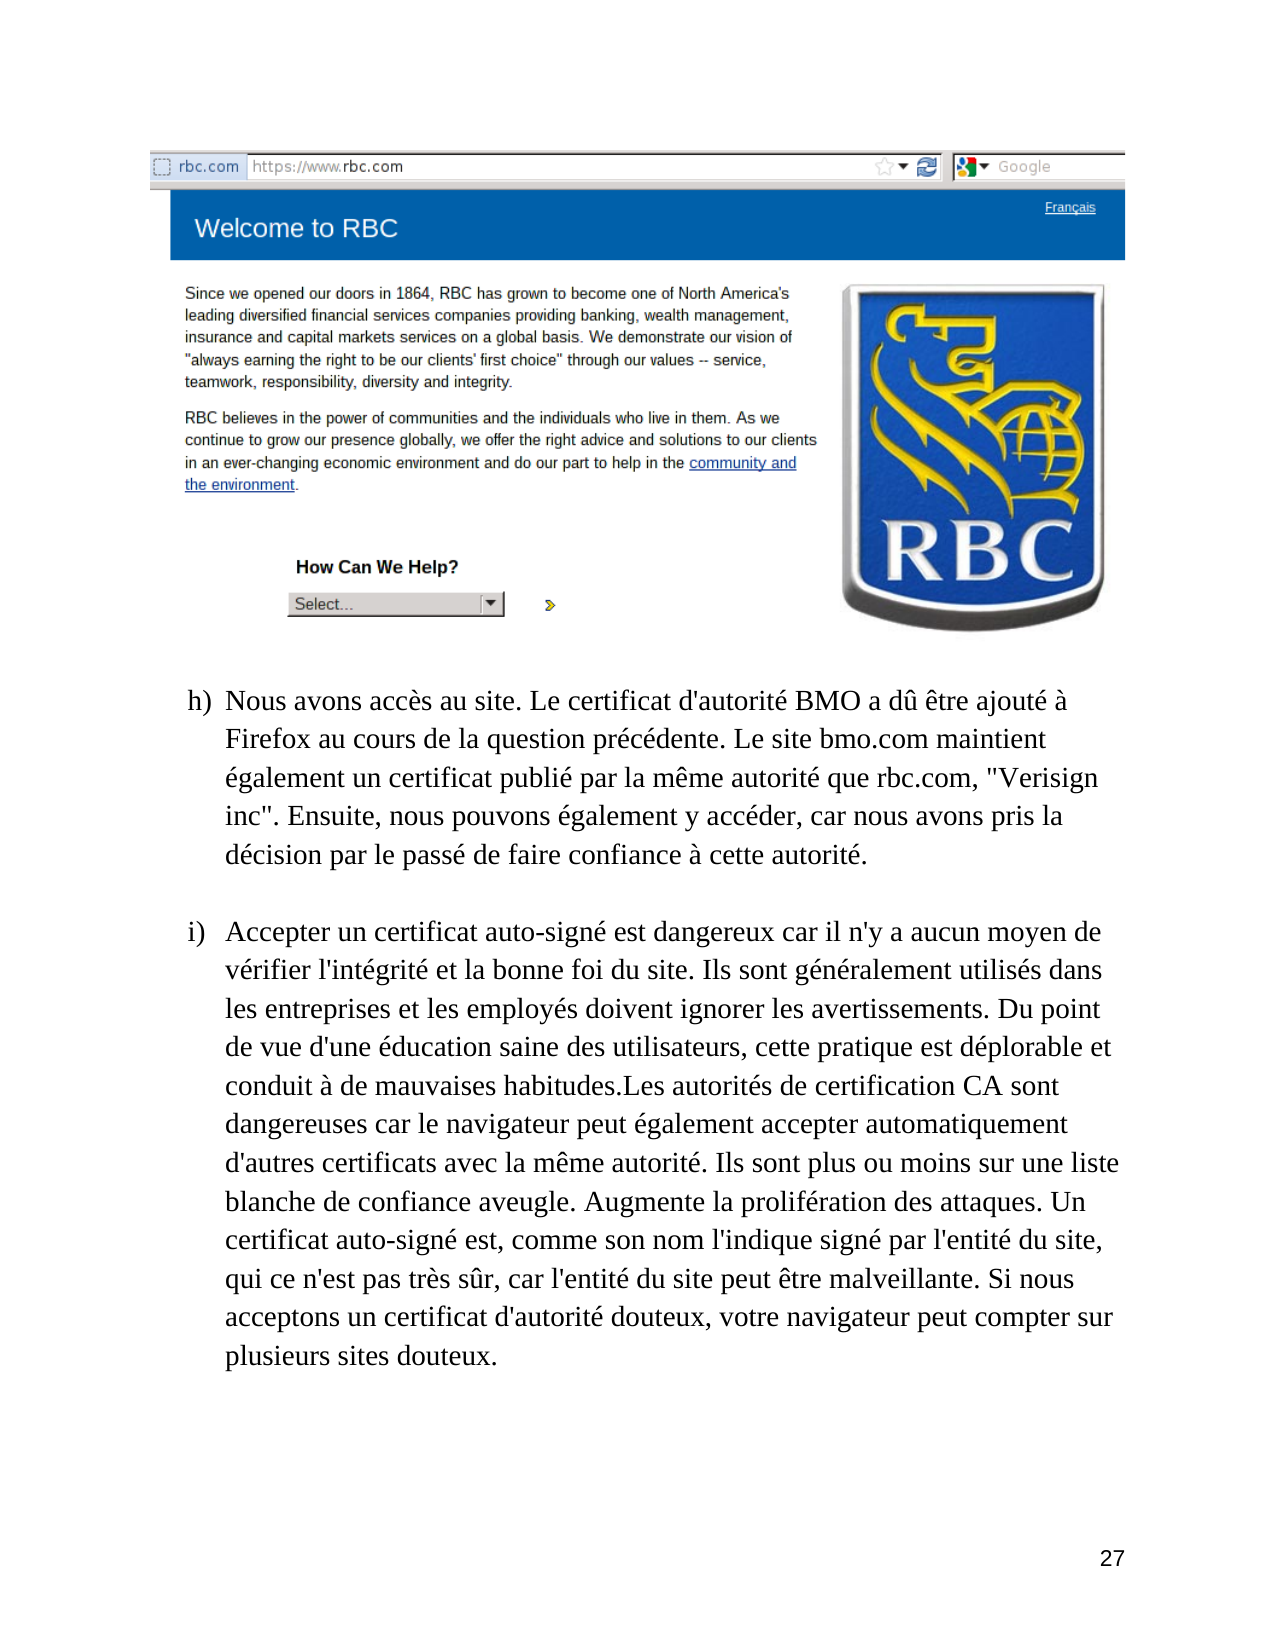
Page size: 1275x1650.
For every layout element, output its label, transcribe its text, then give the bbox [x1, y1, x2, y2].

list Accepter un certificat auto-signé est dangereux car il n'y a aucun moyen de vérifier l'intégrité et la bonne foi du site. Ils sont généralement utilisés dans les entreprises et les employés doivent ignorer les avertissements. Du point de vue d'une éducation saine des utilisateurs, cette pratique est déplorable et conduit à de mauvaises habitudes.Les autorités de certification CA sont dangereuses car le navigateur peut également accepter automatiquement d'autres certificats avec la même autorité. Ils sont plus ou moins sur une liste blanche de confiance aveugle. Augmente la prolifération des attaques. Un certificat auto-signé est, comme son nom l'indique signé par l'entité du site, qui ce n'est pas très sûr, car l'entité du site peut être malveillante. Si nous acceptons un certificat d'autorité douteux, votre navigateur peut compter sur plusieurs sites douteux. [187, 914, 1125, 1371]
picture [150, 150, 1125, 646]
list Nous avons accès au site. Le certificat d'autorité BMO a dû être ajouté à Firefox au cours de la question précédente. Le site bmo.com maintient également un certificat publié par la même autorité que rbc.com, "Verisign inc". Ensuite, nous pouvons également y accéder, car nous avons pris la décision par le passé de faire confiance à cette autorité. [187, 683, 1125, 870]
